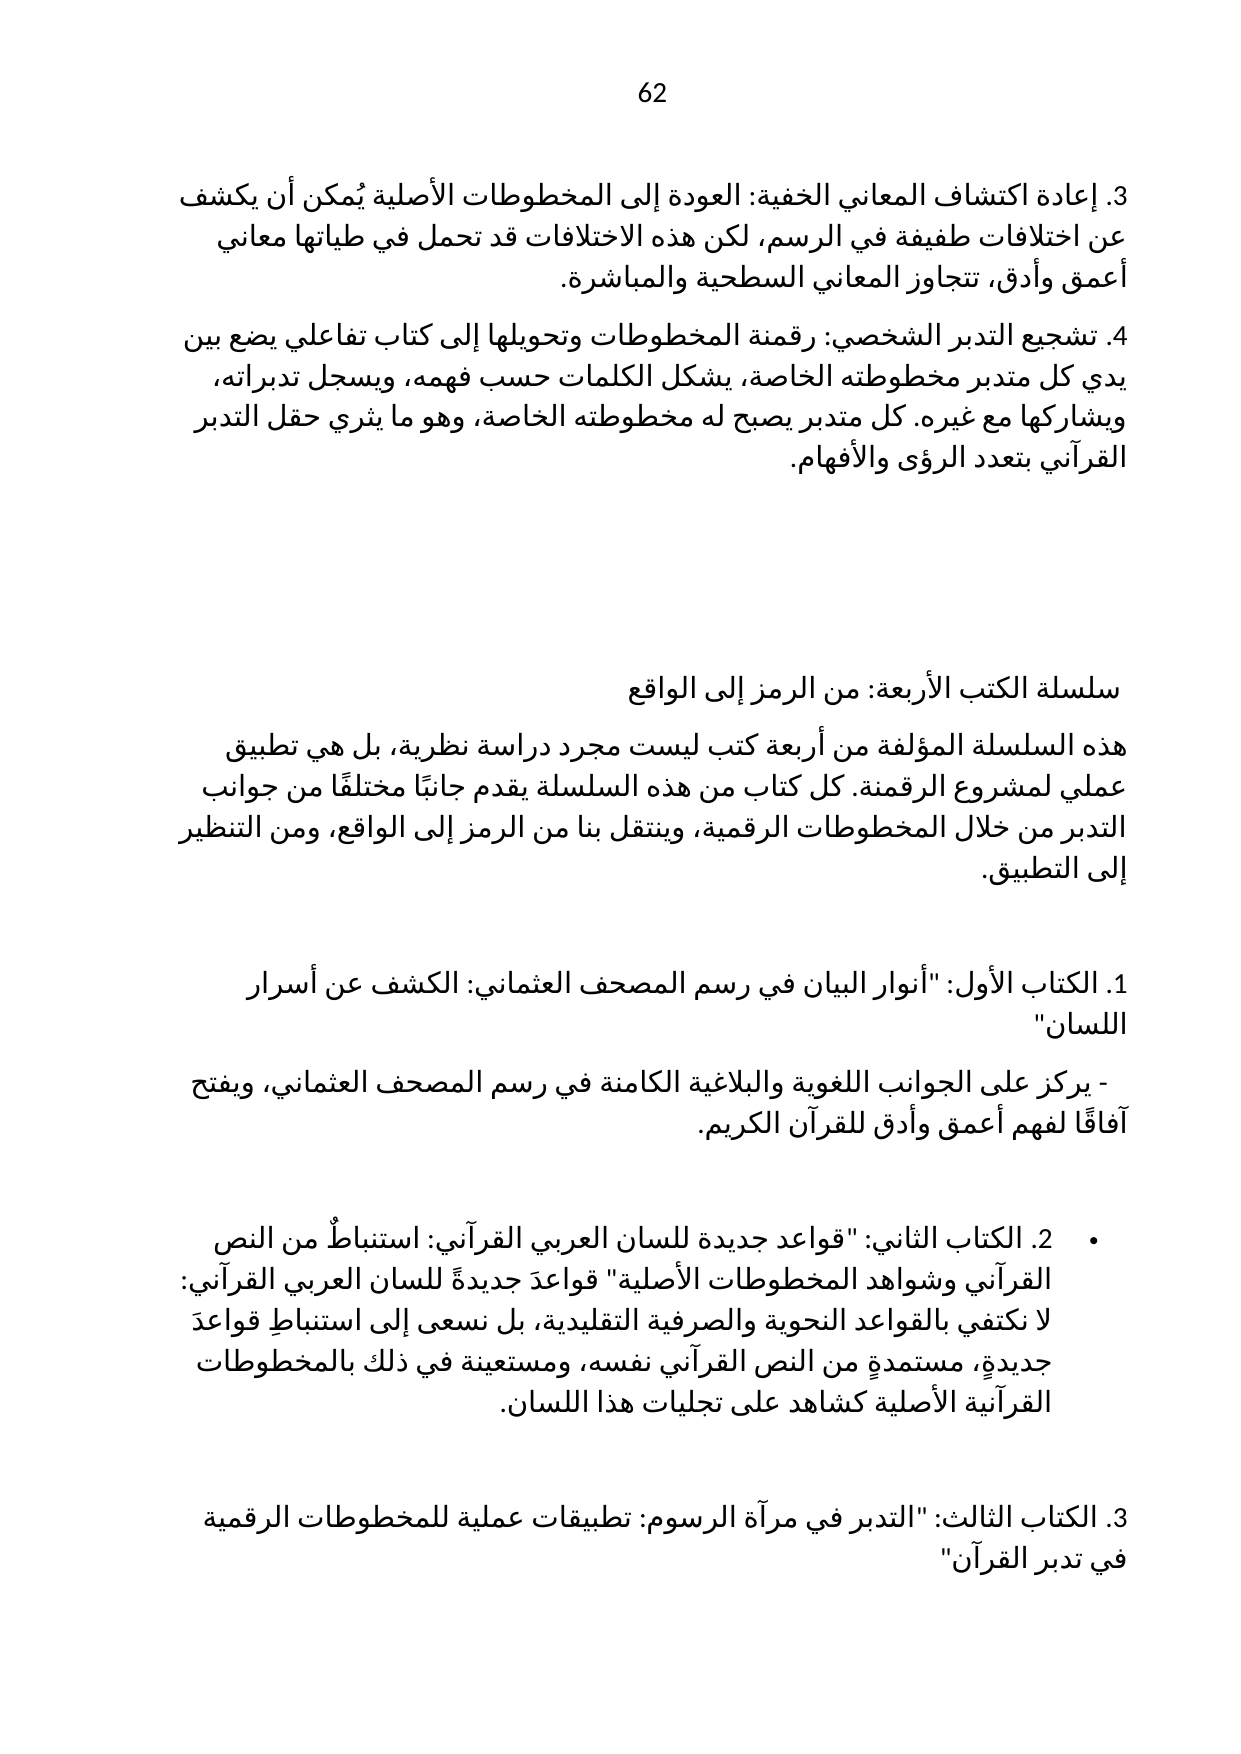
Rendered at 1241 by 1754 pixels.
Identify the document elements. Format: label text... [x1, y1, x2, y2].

list 2. الكتاب الثاني: "قواعد جديدة للسان العربي القرآني: استنباطٌ من النص القرآني وشواهد المخطوطات الأصلية" قواعدَ جديدةً للسان العربي القرآني: لا نكتفي بالقواعد النحوية والصرفية التقليدية، بل نسعى إلى استنباطِ قواعدَ جديدةٍ، مستمدةٍ من النص القرآني نفسه، ومستعينة في ذلك بالمخطوطات القرآنية الأصلية كشاهد على تجليات هذا اللسان. [177, 1220, 1090, 1419]
text 3. إعادة اكتشاف المعاني الخفية: العودة إلى المخطوطات الأصلية يُمكن أن يكشف عن اختلافات طفيفة في الرسم، لكن هذه الاختلافات قد تحمل في طياتها معاني أعمق وأدق، تتجاوز المعاني السطحية والمباشرة. [177, 177, 1128, 295]
text هذه السلسلة المؤلفة من أربعة كتب ليست مجرد دراسة نظرية، بل هي تطبيق عملي لمشروع الرقمنة. كل كتاب من هذه السلسلة يقدم جانبًا مختلفًا من جوانب التدبر من خلال المخطوطات الرقمية، وينتقل بنا من الرمز إلى الواقع، ومن التنظير إلى التطبيق. [177, 727, 1128, 886]
text 1. الكتاب الأول: "أنوار البيان في رسم المصحف العثماني: الكشف عن أسرار اللسان" [177, 966, 1128, 1042]
text - يركز على الجوانب اللغوية والبلاغية الكامنة في رسم المصحف العثماني، ويفتح آفاقًا لفهم أعمق وأدق للقرآن الكريم. [177, 1064, 1128, 1141]
text 4. تشجيع التدبر الشخصي: رقمنة المخطوطات وتحويلها إلى كتاب تفاعلي يضع بين يدي كل متدبر مخطوطته الخاصة، يشكل الكلمات حسب فهمه، ويسجل تدبراته، ويشاركها مع غيره. كل متدبر يصبح له مخطوطته الخاصة، وهو ما يثري حقل التدبر القرآني بتعدد الرؤى والأفهام. [177, 317, 1128, 475]
text 3. الكتاب الثالث: "التدبر في مرآة الرسوم: تطبيقات عملية للمخطوطات الرقمية في تدبر القرآن" [177, 1499, 1128, 1576]
text سلسلة الكتب الأربعة: من الرمز إلى الواقع [177, 670, 1128, 706]
